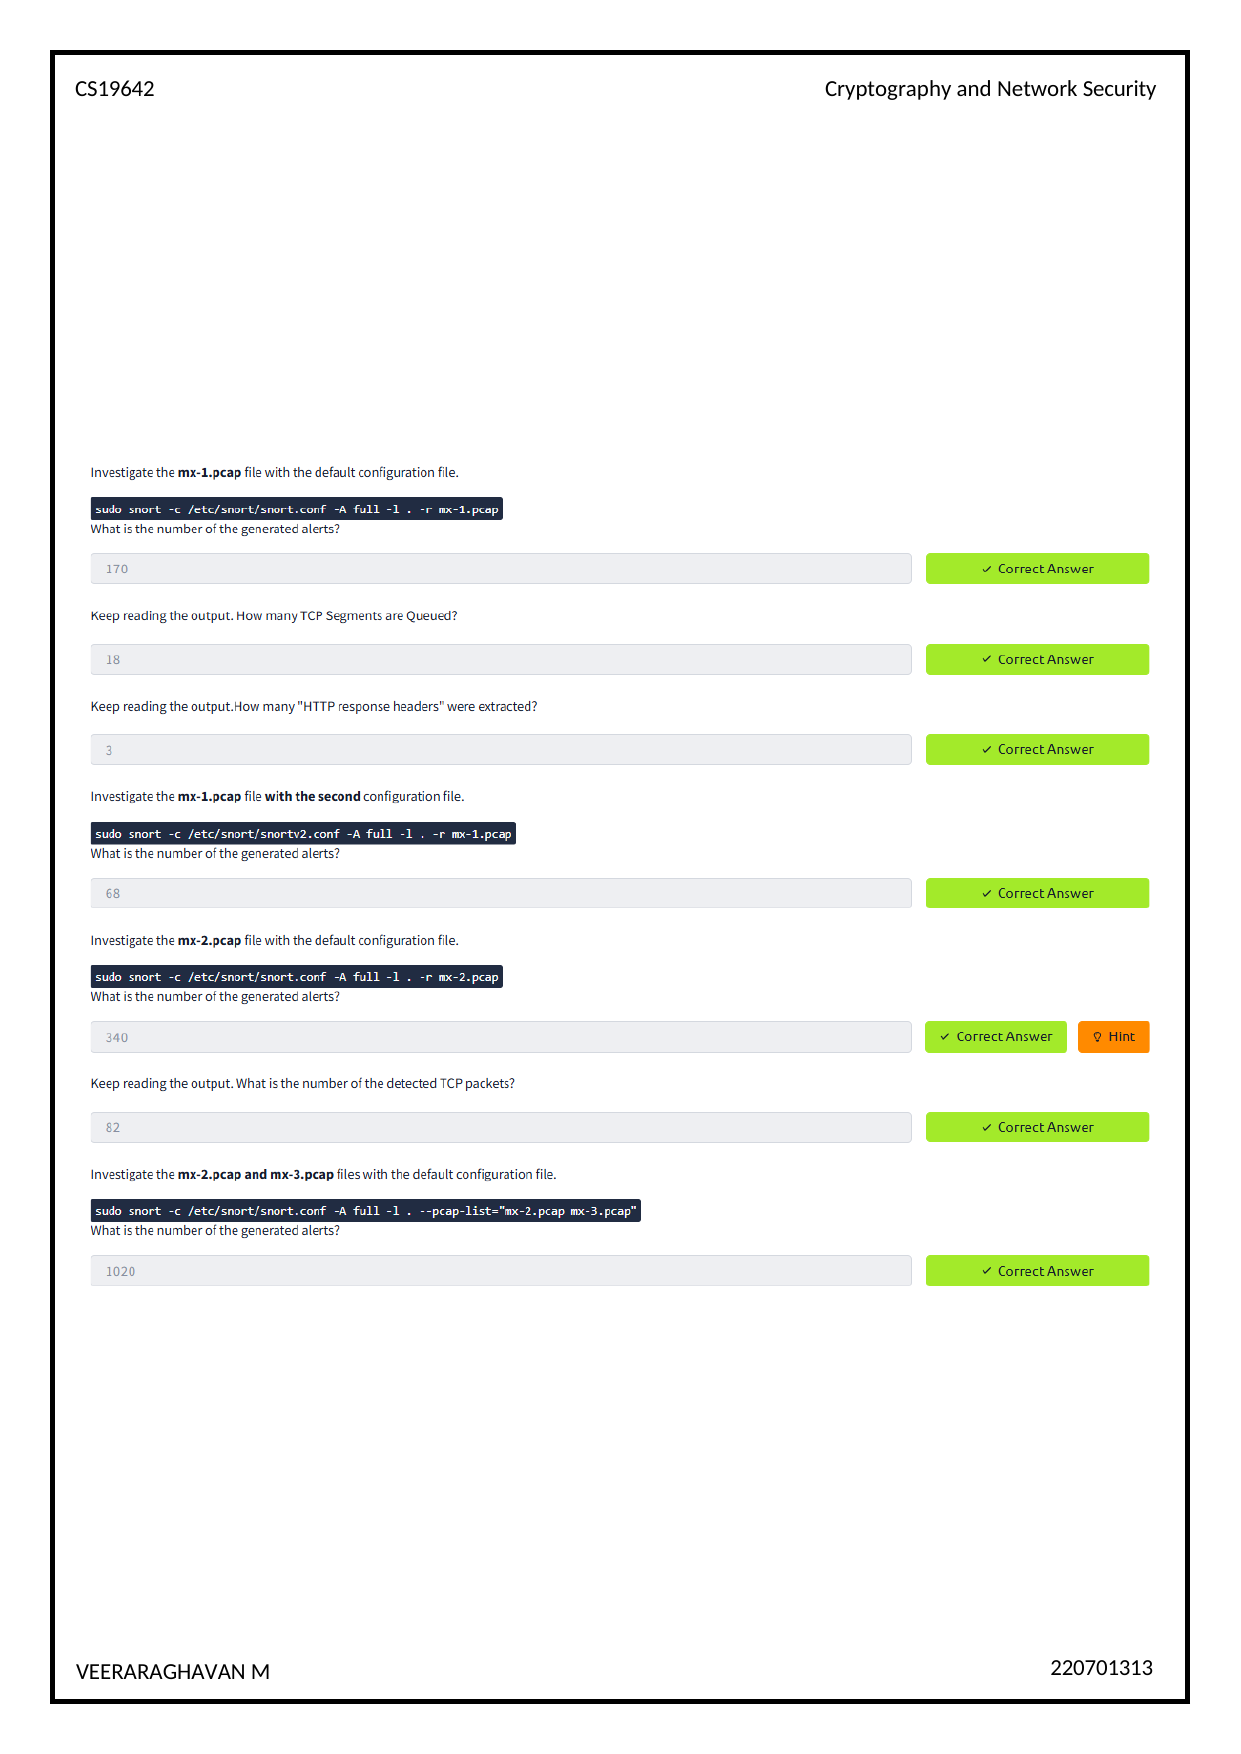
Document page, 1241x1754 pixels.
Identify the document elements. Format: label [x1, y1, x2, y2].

picture [90, 466, 1150, 1286]
